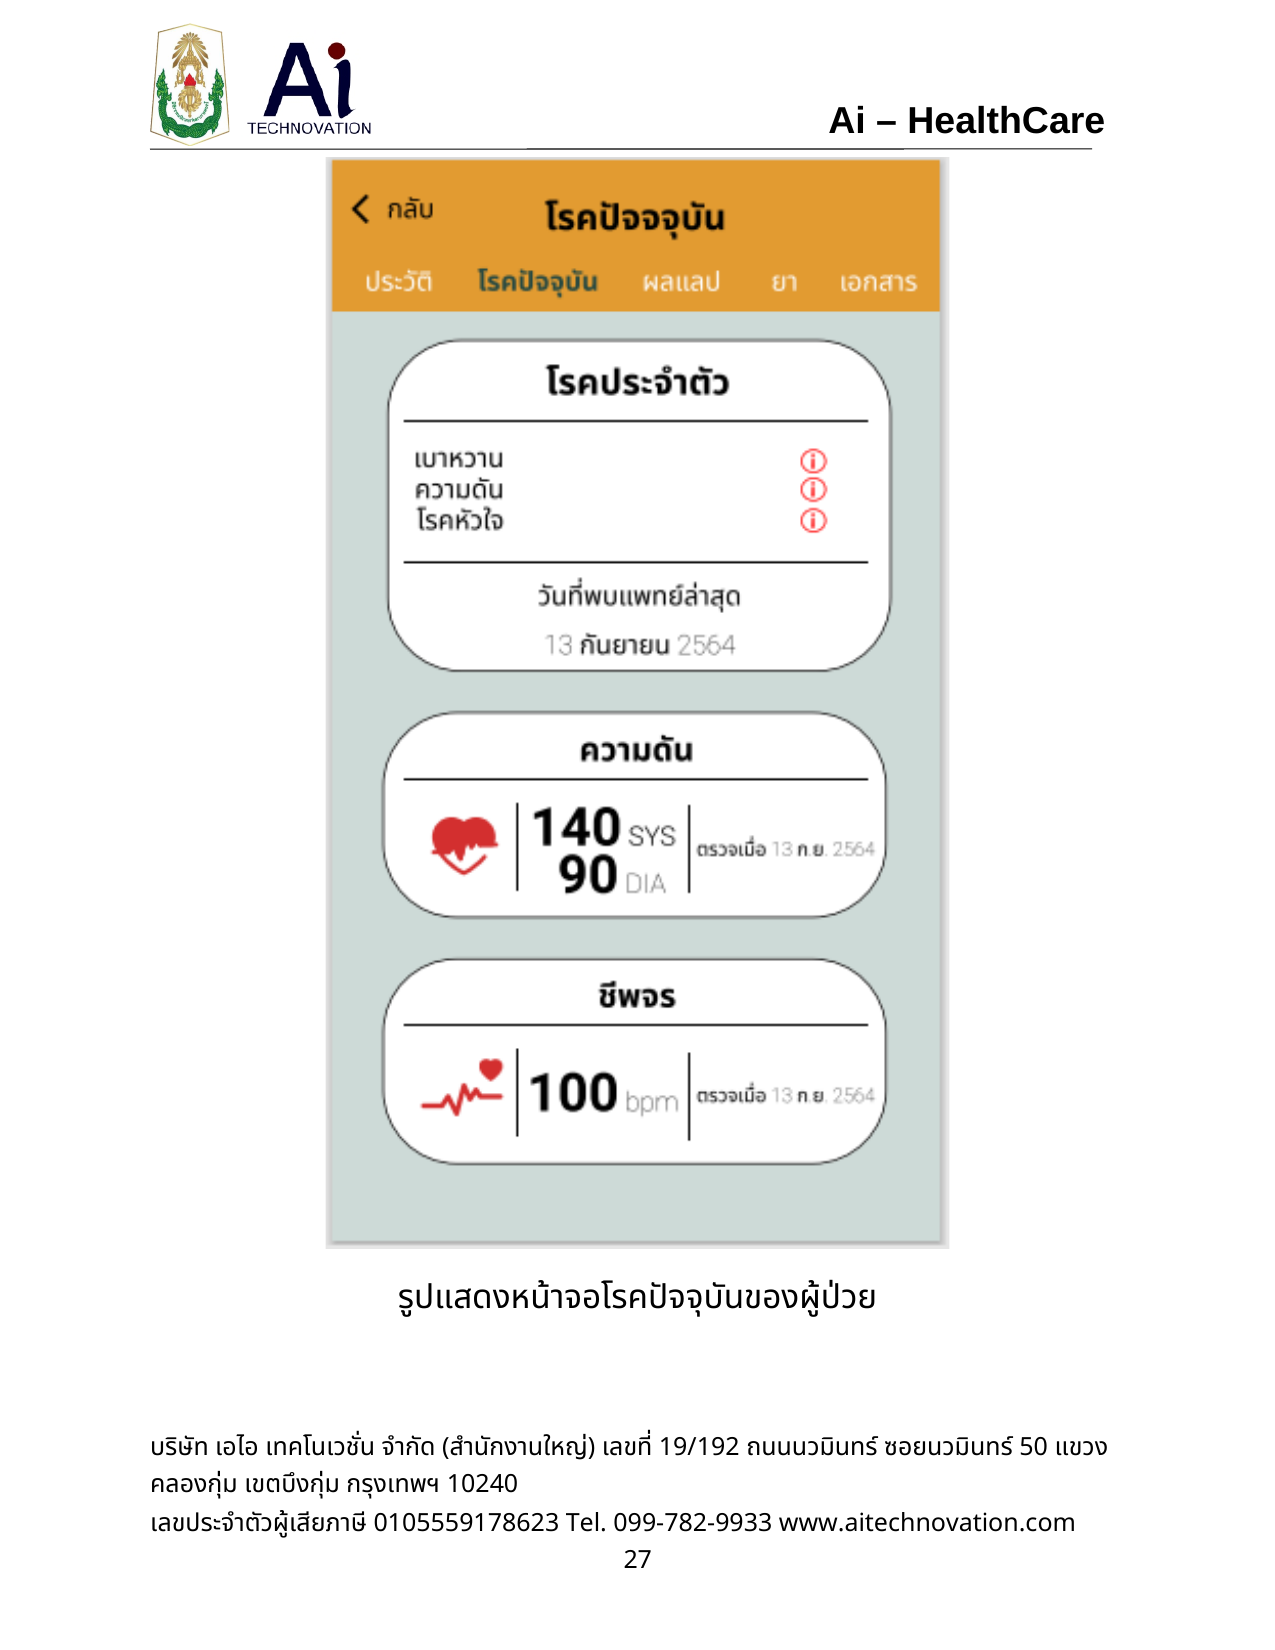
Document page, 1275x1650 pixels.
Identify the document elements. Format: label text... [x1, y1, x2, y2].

text รูปแสดงหน้าจอโรคปัจจุบันของผู้ป่วย [150, 1273, 1125, 1324]
picture [241, 30, 378, 142]
picture [150, 23, 230, 146]
picture [325, 157, 950, 1249]
